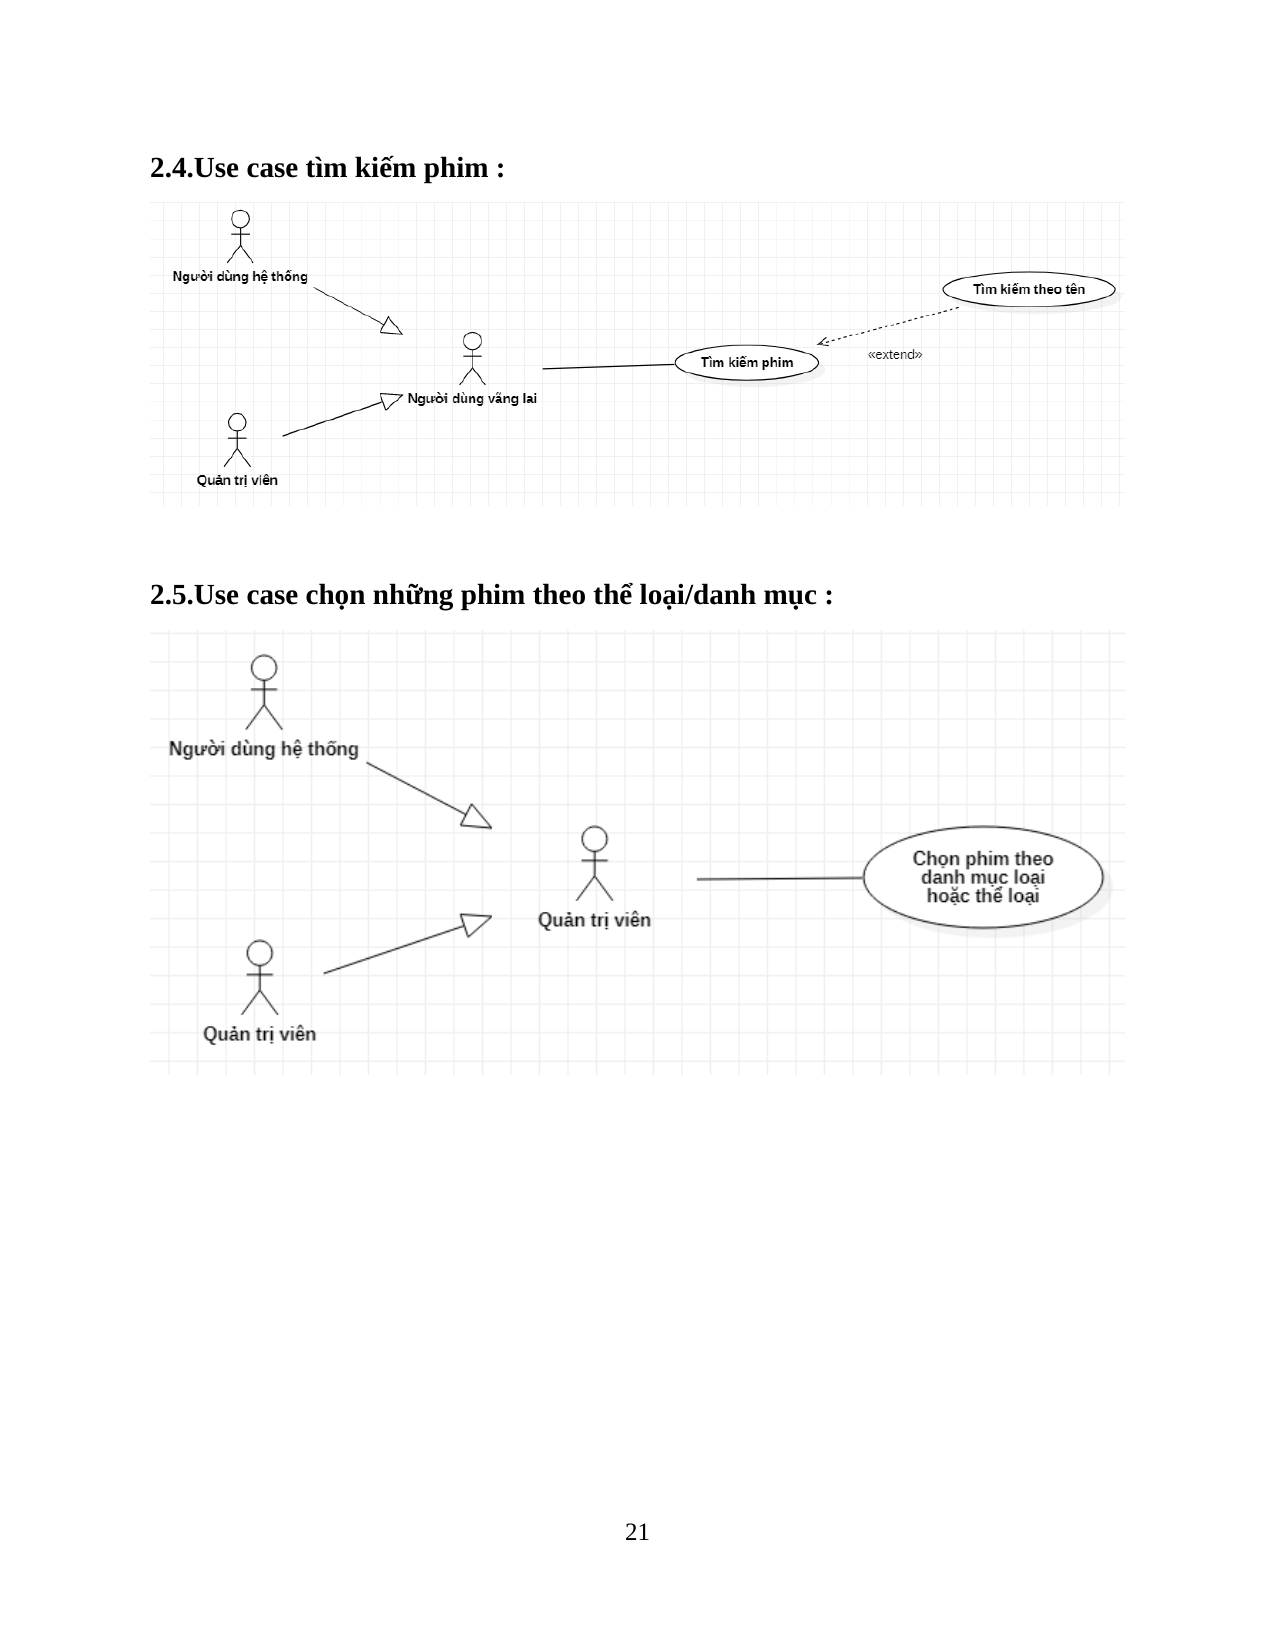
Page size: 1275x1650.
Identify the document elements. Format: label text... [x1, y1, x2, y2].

text 2.4.Use case tìm kiếm phim : [150, 150, 1125, 183]
picture [150, 630, 1125, 1075]
picture [150, 202, 1125, 506]
text 2.5.Use case chọn những phim theo thể loại/danh mục : [150, 577, 1125, 611]
